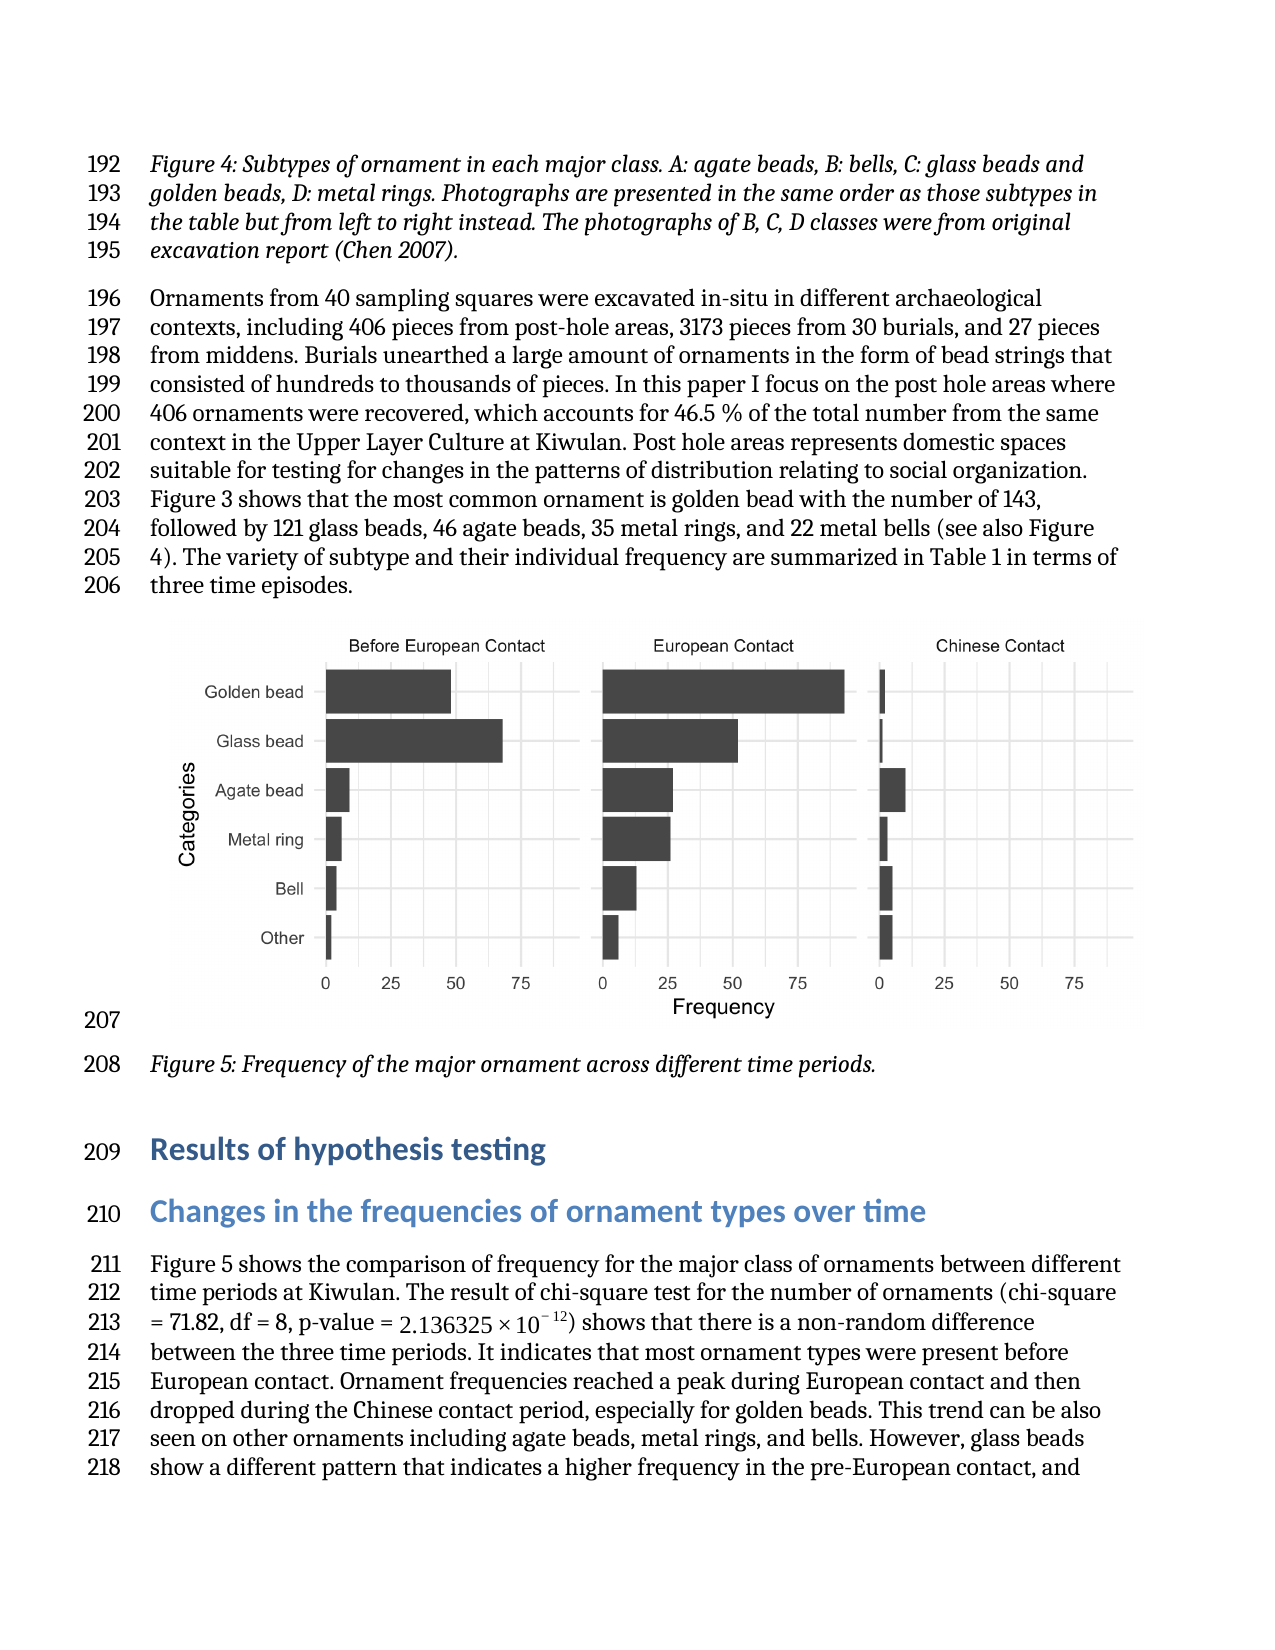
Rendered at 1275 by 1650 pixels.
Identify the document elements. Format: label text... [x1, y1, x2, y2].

text Figure 5: Frequency of the major ornament across different time periods. [150, 1050, 1125, 1078]
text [150, 1249, 1125, 1482]
subtitle Results of hypothesis testing [150, 1128, 1125, 1169]
subtitle Changes in the frequencies of ornament types over time [150, 1190, 1125, 1231]
text Figure 4: Subtypes of ornament in each major class. A: agate beads, B: bells, C: glass beads and golden beads, D: metal rings. Photographs are presented in the same order as those subtypes in the table but from left to right instead. The photographs of B, C, D classes were from original excavation report (Chen 2007). [150, 150, 1125, 265]
text Ornaments from 40 sampling squares were excavated in-situ in different archaeological contexts, including 406 pieces from post-hole areas, 3173 pieces from 30 burials, and 27 pieces from middens. Burials unearthed a large amount of ornaments in the form of bead strings that consisted of hundreds to thousands of pieces. In this paper I focus on the post hole areas where 406 ornaments were recovered, which accounts for 46.5 % of the total number from the same context in the Upper Layer Culture at Kiwulan. Post hole areas represents domestic spaces suitable for testing for changes in the patterns of distribution relating to social organization. Figure 3 shows that the most common ornament is golden bead with the number of 143, followed by 121 glass beads, 46 agate beads, 35 metal rings, and 22 metal bells (see also Figure 4). The variety of subtype and their individual frequency are summarized in Table 1 in terms of three time episodes. [150, 284, 1125, 600]
picture [168, 618, 1144, 1029]
